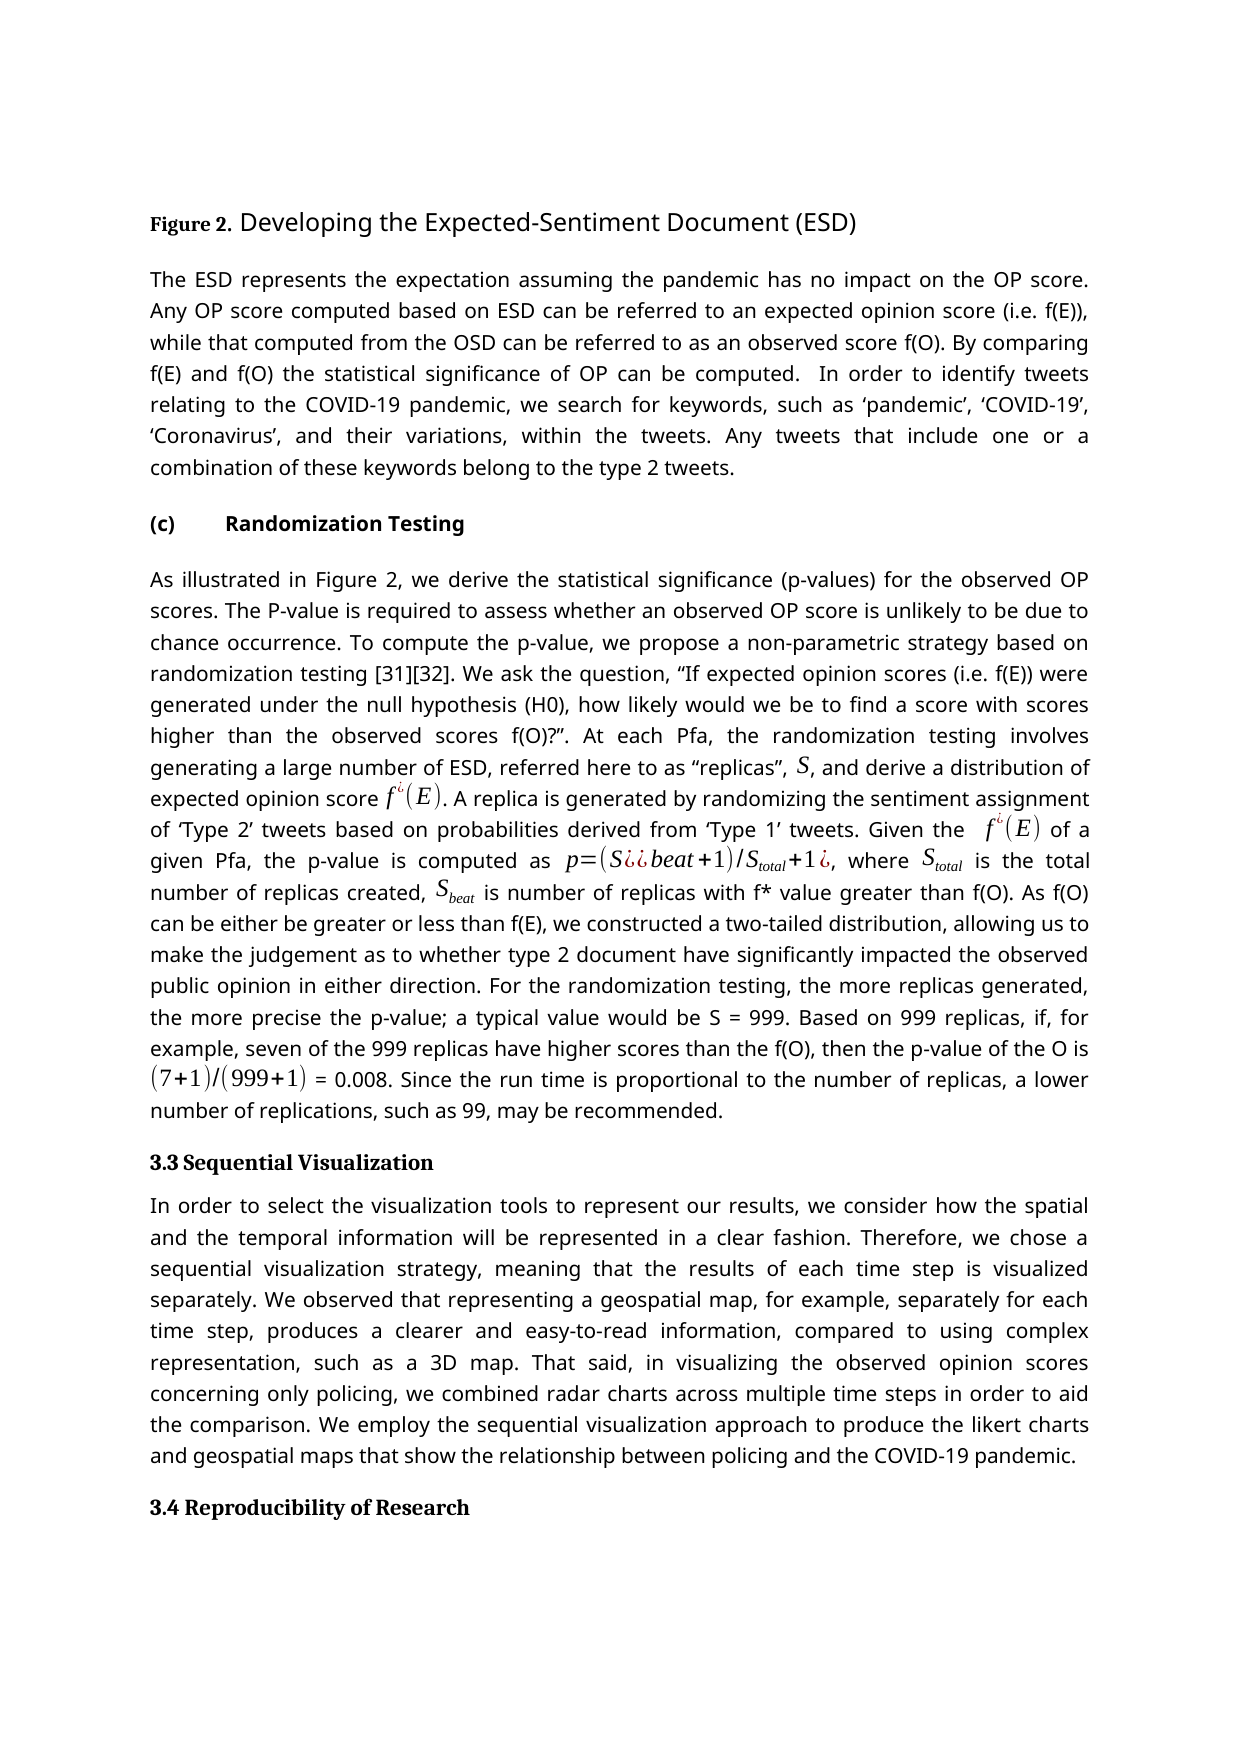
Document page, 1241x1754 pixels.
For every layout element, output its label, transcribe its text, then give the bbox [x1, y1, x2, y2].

text In order to select the visualization tools to represent our results, we consider how the spatial and the temporal information will be represented in a clear fashion. Therefore, we chose a sequential visualization strategy, meaning that the results of each time step is visualized separately. We observed that representing a geospatial map, for example, separately for each time step, produces a clearer and easy-to-read information, compared to using complex representation, such as a 3D map. That said, in visualizing the observed opinion scores concerning only policing, we combined radar charts across multiple time steps in order to aid the comparison. We employ the sequential visualization approach to produce the likert charts and geospatial maps that show the relationship between policing and the COVID-19 pandemic. [150, 1189, 1090, 1470]
text (c) Randomization Testing [150, 506, 1090, 537]
text Figure 2. Developing the Expected-Sentiment Document (ESD) [150, 206, 1090, 237]
text 3.3 Sequential Visualization [150, 1150, 1090, 1176]
text As illustrated in Figure 2, we derive the statistical significance (p-values) for the observed OP scores. The P-value is required to assess whether an observed OP score is unlikely to be due to chance occurrence. To compute the p-value, we propose a non-parametric strategy based on randomization testing [31][32]. We ask the question, “If expected opinion scores (i.e. f(E)) were generated under the null hypothesis (H0), how likely would we be to find a score with scores higher than the observed scores f(O)?”. At each Pfa, the randomization testing involves generating a large number of ESD, referred here to as “replicas”, , and derive a distribution of expected opinion score . A replica is generated by randomizing the sentiment assignment of ‘Type 2’ tweets based on probabilities derived from ‘Type 1’ tweets. Given the of a given Pfa, the p-value is computed as , where is the total number of replicas created, is number of replicas with f* value greater than f(O). As f(O) can be either be greater or less than f(E), we constructed a two-tailed distribution, allowing us to make the judgement as to whether type 2 document have significantly impacted the observed public opinion in either direction. For the randomization testing, the more replicas generated, the more precise the p-value; a typical value would be S = 999. Based on 999 replicas, if, for example, seven of the 999 replicas have higher scores than the f(O), then the p-value of the O is = 0.008. Since the run time is proportional to the number of replicas, a lower number of replications, such as 99, may be recommended. [150, 562, 1090, 1125]
text 3.4 Reproducibility of Research [150, 1495, 1090, 1521]
text The ESD represents the expectation assuming the pandemic has no impact on the OP score. Any OP score computed based on ESD can be referred to an expected opinion score (i.e. f(E)), while that computed from the OSD can be referred to as an observed score f(O). By comparing f(E) and f(O) the statistical significance of OP can be computed. In order to identify tweets relating to the COVID-19 pandemic, we search for keywords, such as ‘pandemic’, ‘COVID-19’, ‘Coronavirus’, and their variations, within the tweets. Any tweets that include one or a combination of these keywords belong to the type 2 tweets. [150, 262, 1090, 481]
